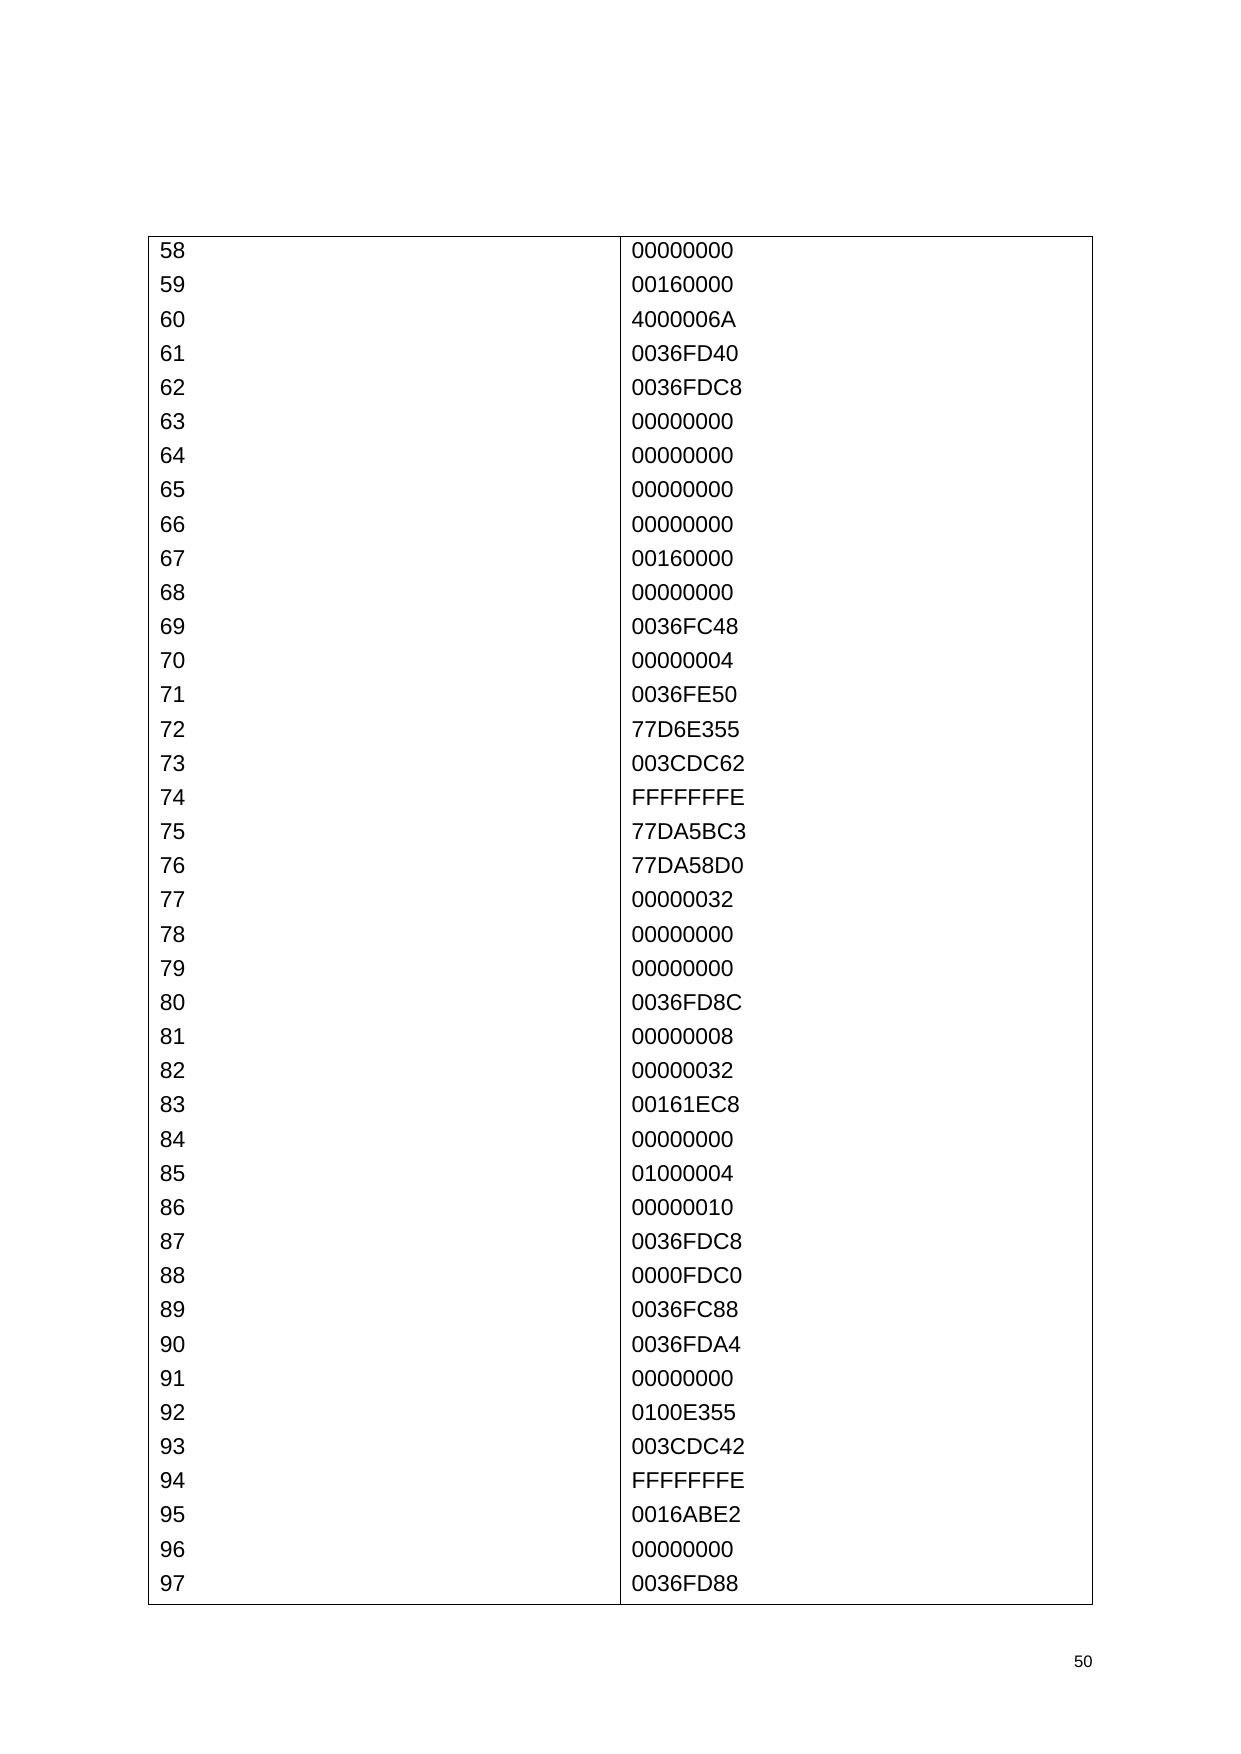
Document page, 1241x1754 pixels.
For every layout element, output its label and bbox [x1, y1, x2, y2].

table_cell [149, 237, 620, 1604]
table_cell [621, 237, 1092, 1604]
